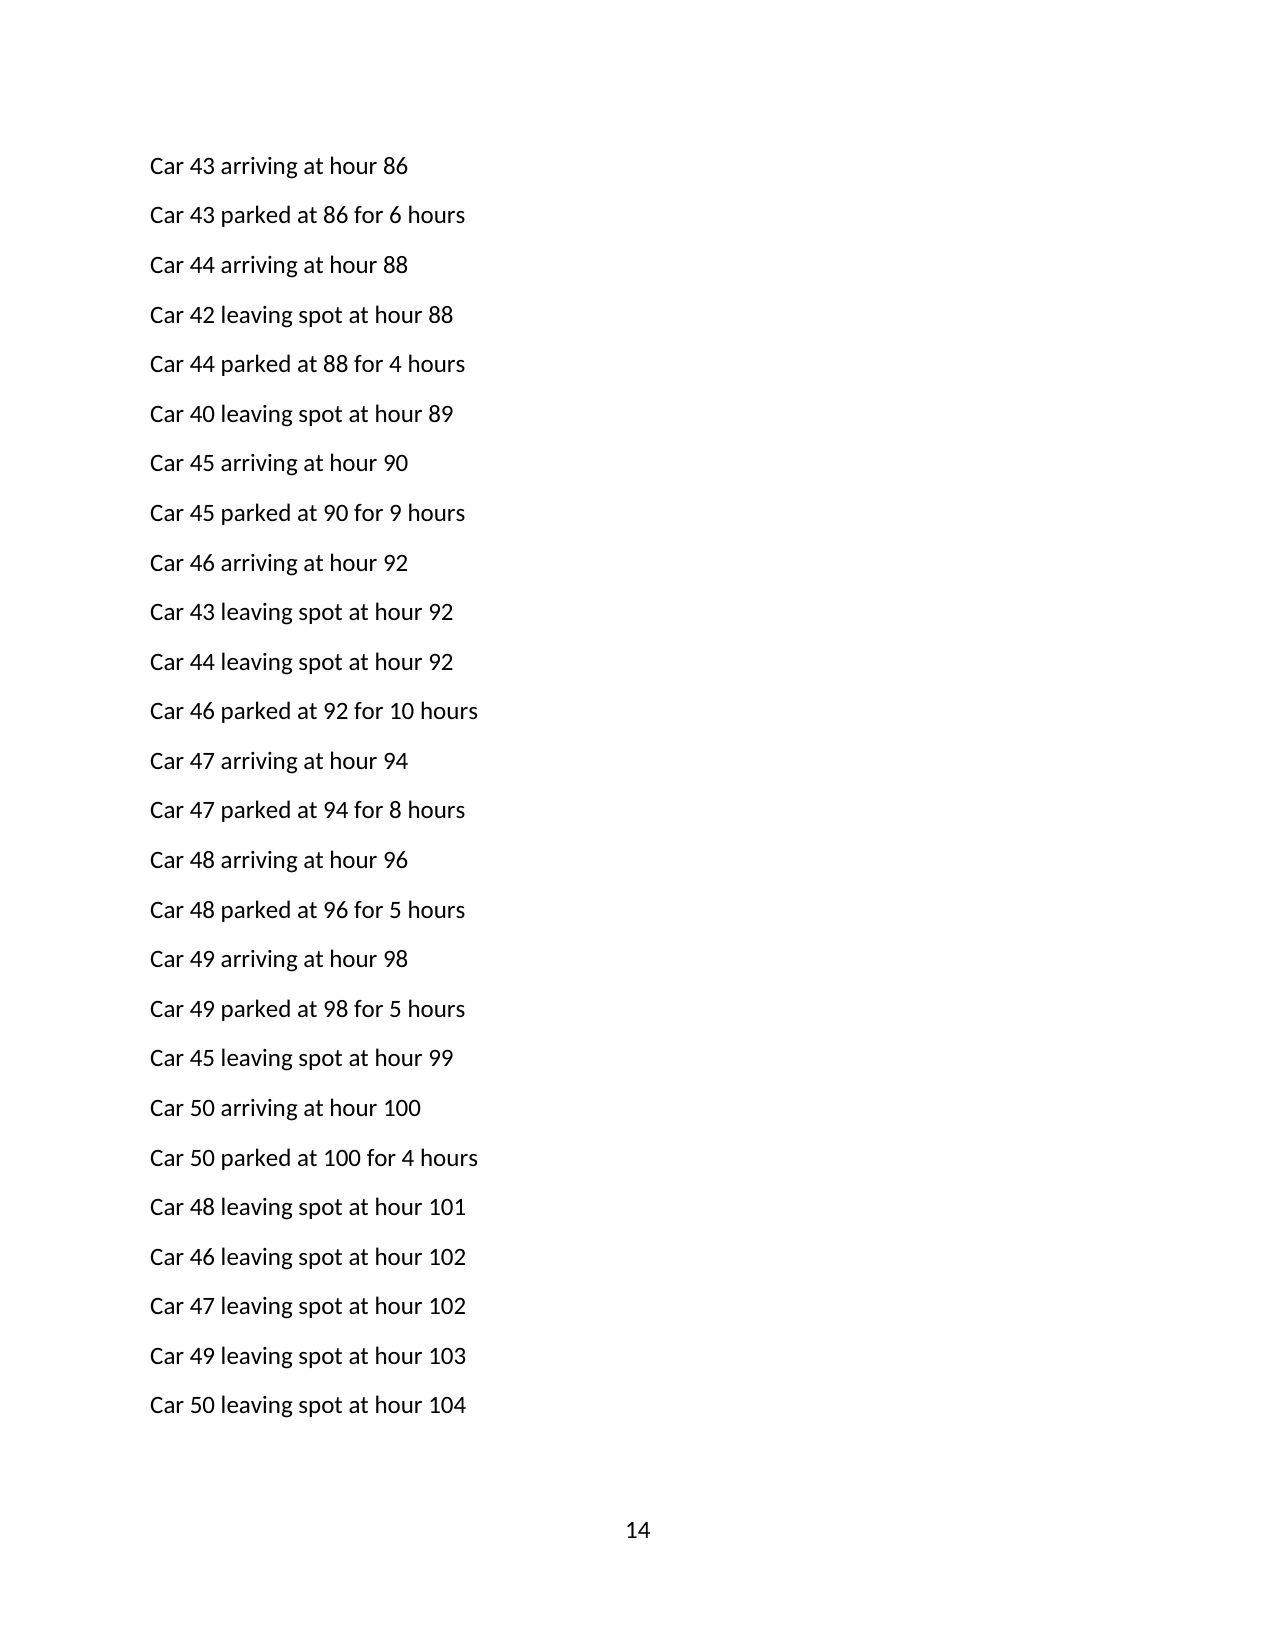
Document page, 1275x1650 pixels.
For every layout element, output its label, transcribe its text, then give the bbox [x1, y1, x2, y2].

text Car 49 leaving spot at hour 103 [150, 1340, 1125, 1371]
text Car 47 leaving spot at hour 102 [150, 1290, 1125, 1321]
text Car 45 arriving at hour 90 [150, 447, 1125, 478]
text Car 44 leaving spot at hour 92 [150, 646, 1125, 676]
text Car 46 leaving spot at hour 102 [150, 1241, 1125, 1271]
text Car 43 arriving at hour 86 [150, 150, 1125, 181]
text Car 50 parked at 100 for 4 hours [150, 1142, 1125, 1172]
text Car 45 parked at 90 for 9 hours [150, 497, 1125, 528]
text Car 50 leaving spot at hour 104 [150, 1389, 1125, 1420]
text Car 50 arriving at hour 100 [150, 1092, 1125, 1123]
text Car 48 parked at 96 for 5 hours [150, 894, 1125, 924]
text Car 49 parked at 98 for 5 hours [150, 993, 1125, 1023]
text Car 46 arriving at hour 92 [150, 547, 1125, 577]
text Car 42 leaving spot at hour 88 [150, 299, 1125, 329]
text Car 48 arriving at hour 96 [150, 844, 1125, 875]
text Car 47 parked at 94 for 8 hours [150, 794, 1125, 825]
text Car 45 leaving spot at hour 99 [150, 1042, 1125, 1073]
text Car 49 arriving at hour 98 [150, 943, 1125, 974]
text Car 40 leaving spot at hour 89 [150, 398, 1125, 428]
text Car 44 parked at 88 for 4 hours [150, 348, 1125, 379]
text Car 43 leaving spot at hour 92 [150, 596, 1125, 627]
text Car 43 parked at 86 for 6 hours [150, 199, 1125, 230]
text Car 44 arriving at hour 88 [150, 249, 1125, 280]
text Car 46 parked at 92 for 10 hours [150, 695, 1125, 726]
text Car 48 leaving spot at hour 101 [150, 1191, 1125, 1222]
text Car 47 arriving at hour 94 [150, 745, 1125, 776]
